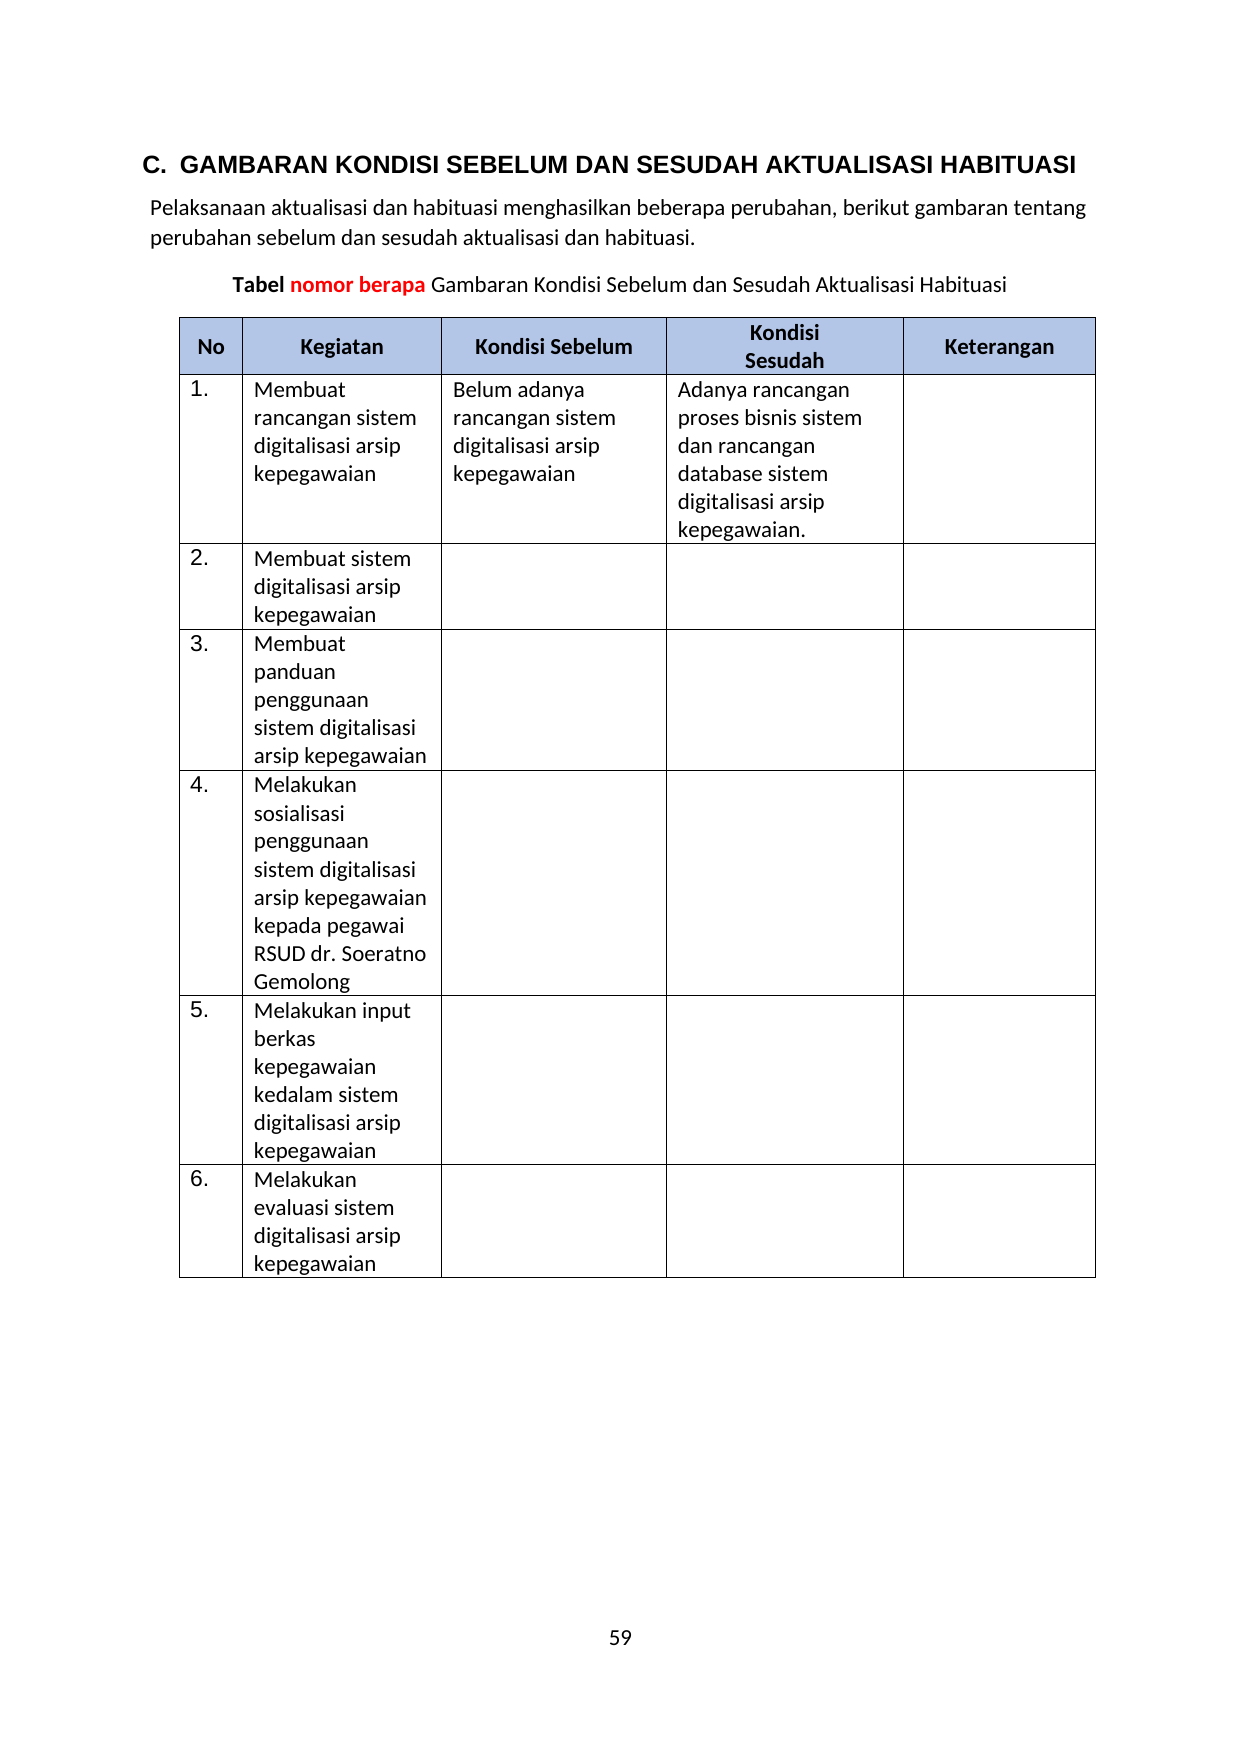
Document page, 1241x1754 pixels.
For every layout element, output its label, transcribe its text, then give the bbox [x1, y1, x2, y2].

table_cell [180, 771, 242, 995]
table_cell Membuat rancangan sistem digitalisasi arsip kepegawaian [243, 375, 441, 543]
table_header Keterangan [904, 318, 1095, 374]
table_cell [442, 771, 666, 995]
table_header Kondisi Sebelum [442, 318, 666, 374]
table_header Kegiatan [243, 318, 441, 374]
table_cell Melakukan input berkas kepegawaian kedalam sistem digitalisasi arsip kepegawaian [243, 996, 441, 1164]
table_cell Melakukan evaluasi sistem digitalisasi arsip kepegawaian [243, 1165, 441, 1277]
table_cell [667, 996, 903, 1164]
table_header Kondisi Sesudah [667, 318, 903, 374]
table_cell [180, 375, 242, 543]
table_cell [442, 1165, 666, 1277]
text Tabel nomor berapa Gambaran Kondisi Sebelum dan Sesudah Aktualisasi Habituasi [150, 270, 1090, 298]
table_cell [904, 630, 1095, 769]
subtitle GAMBARAN KONDISI SEBELUM DAN SESUDAH AKTUALISASI HABITUASI [142, 150, 1090, 179]
table_cell [180, 996, 242, 1164]
table_cell Membuat panduan penggunaan sistem digitalisasi arsip kepegawaian [243, 630, 441, 769]
table_cell [667, 544, 903, 628]
table_cell Belum adanya rancangan sistem digitalisasi arsip kepegawaian [442, 375, 666, 543]
text Pelaksanaan aktualisasi dan habituasi menghasilkan beberapa perubahan, berikut gambaran tentang perubahan sebelum dan sesudah aktualisasi dan habituasi. [150, 193, 1090, 251]
table_cell [180, 544, 242, 628]
table_cell Membuat sistem digitalisasi arsip kepegawaian [243, 544, 441, 628]
table_cell [442, 544, 666, 628]
table_cell [667, 771, 903, 995]
table_cell [904, 771, 1095, 995]
table_cell [904, 375, 1095, 543]
table_cell Adanya rancangan proses bisnis sistem dan rancangan database sistem digitalisasi arsip kepegawaian. [667, 375, 903, 543]
table_cell [442, 630, 666, 769]
table_cell [904, 996, 1095, 1164]
table_cell [667, 1165, 903, 1277]
table_header No [180, 318, 242, 374]
table_cell [904, 1165, 1095, 1277]
table_cell [180, 1165, 242, 1277]
table_cell [180, 630, 242, 769]
table_cell [667, 630, 903, 769]
table_cell [904, 544, 1095, 628]
table_cell [442, 996, 666, 1164]
table_cell Melakukan sosialisasi penggunaan sistem digitalisasi arsip kepegawaian kepada pegawai RSUD dr. Soeratno Gemolong [243, 771, 441, 995]
